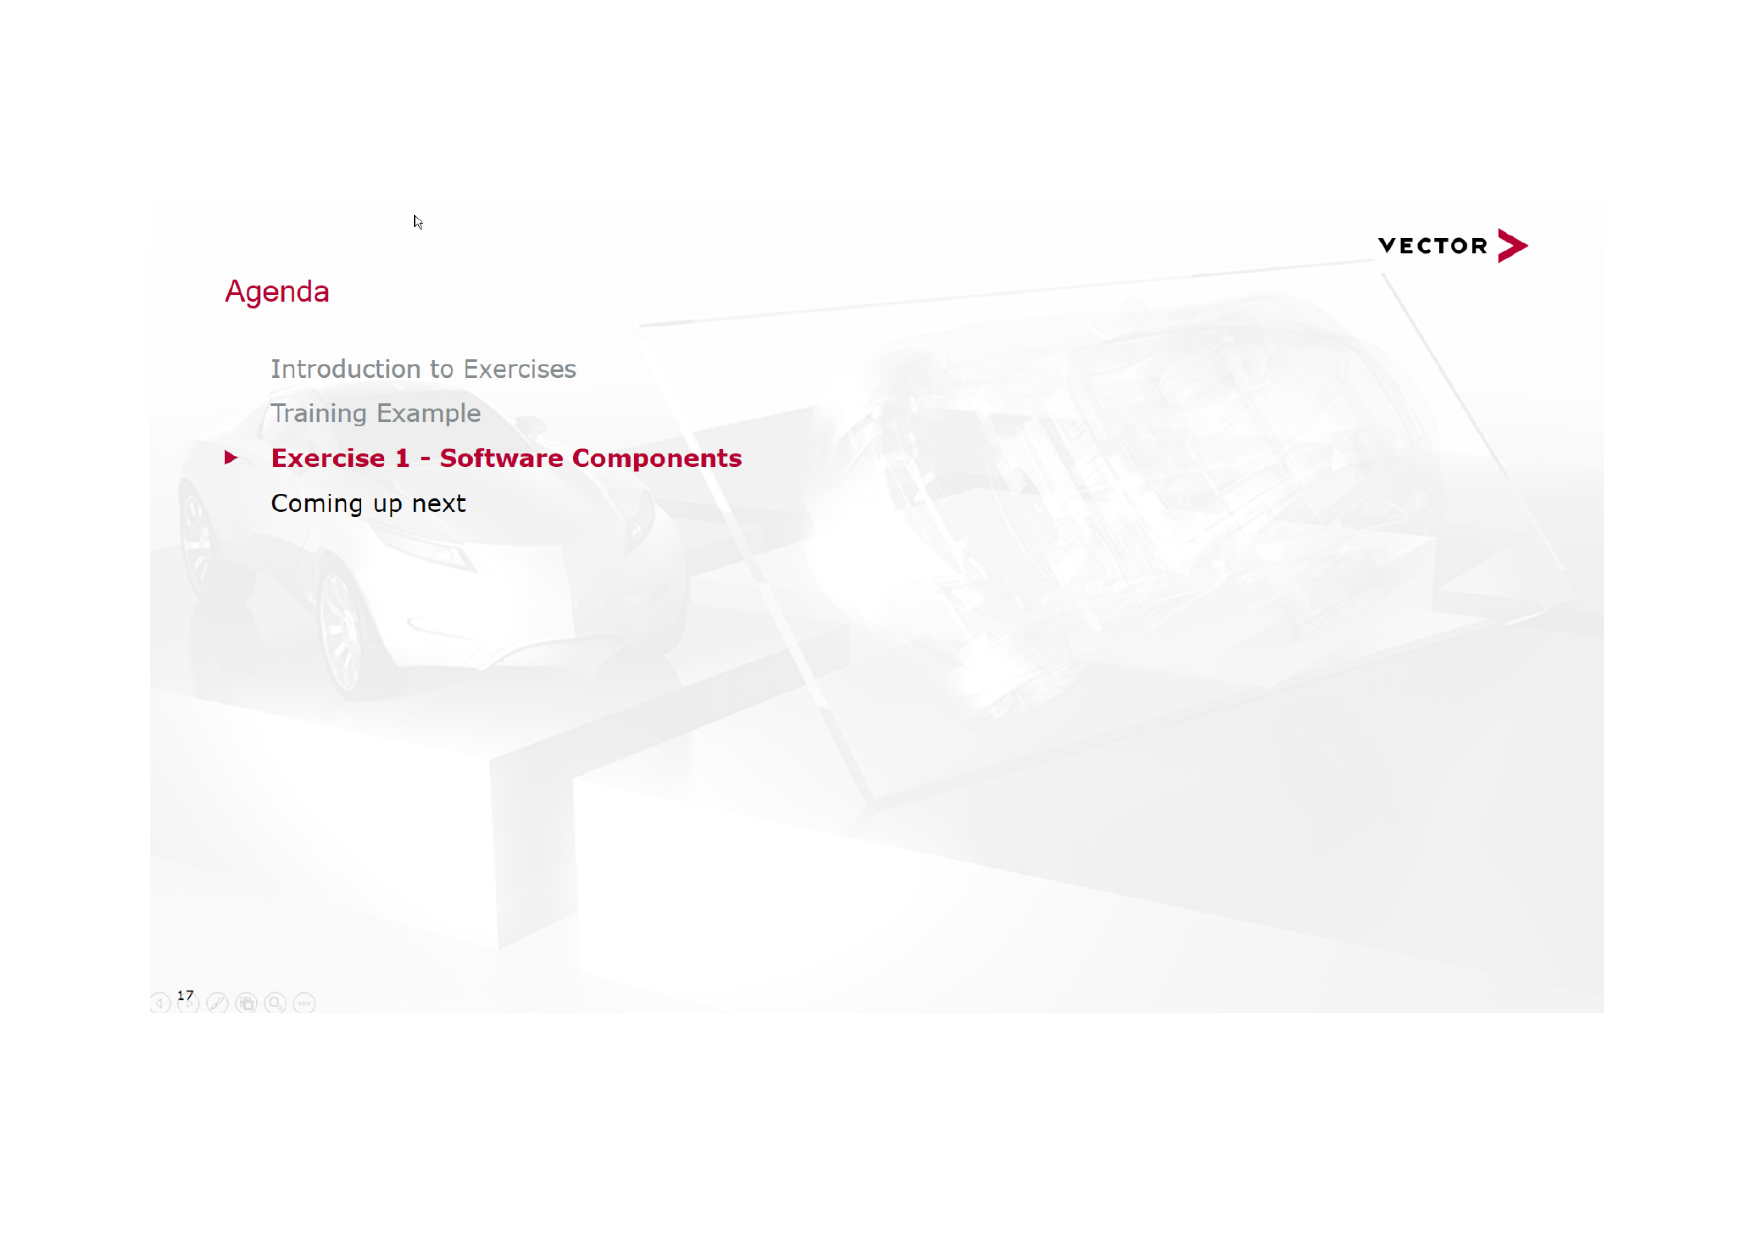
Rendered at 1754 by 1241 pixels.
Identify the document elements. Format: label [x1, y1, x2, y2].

picture [150, 197, 1604, 1013]
